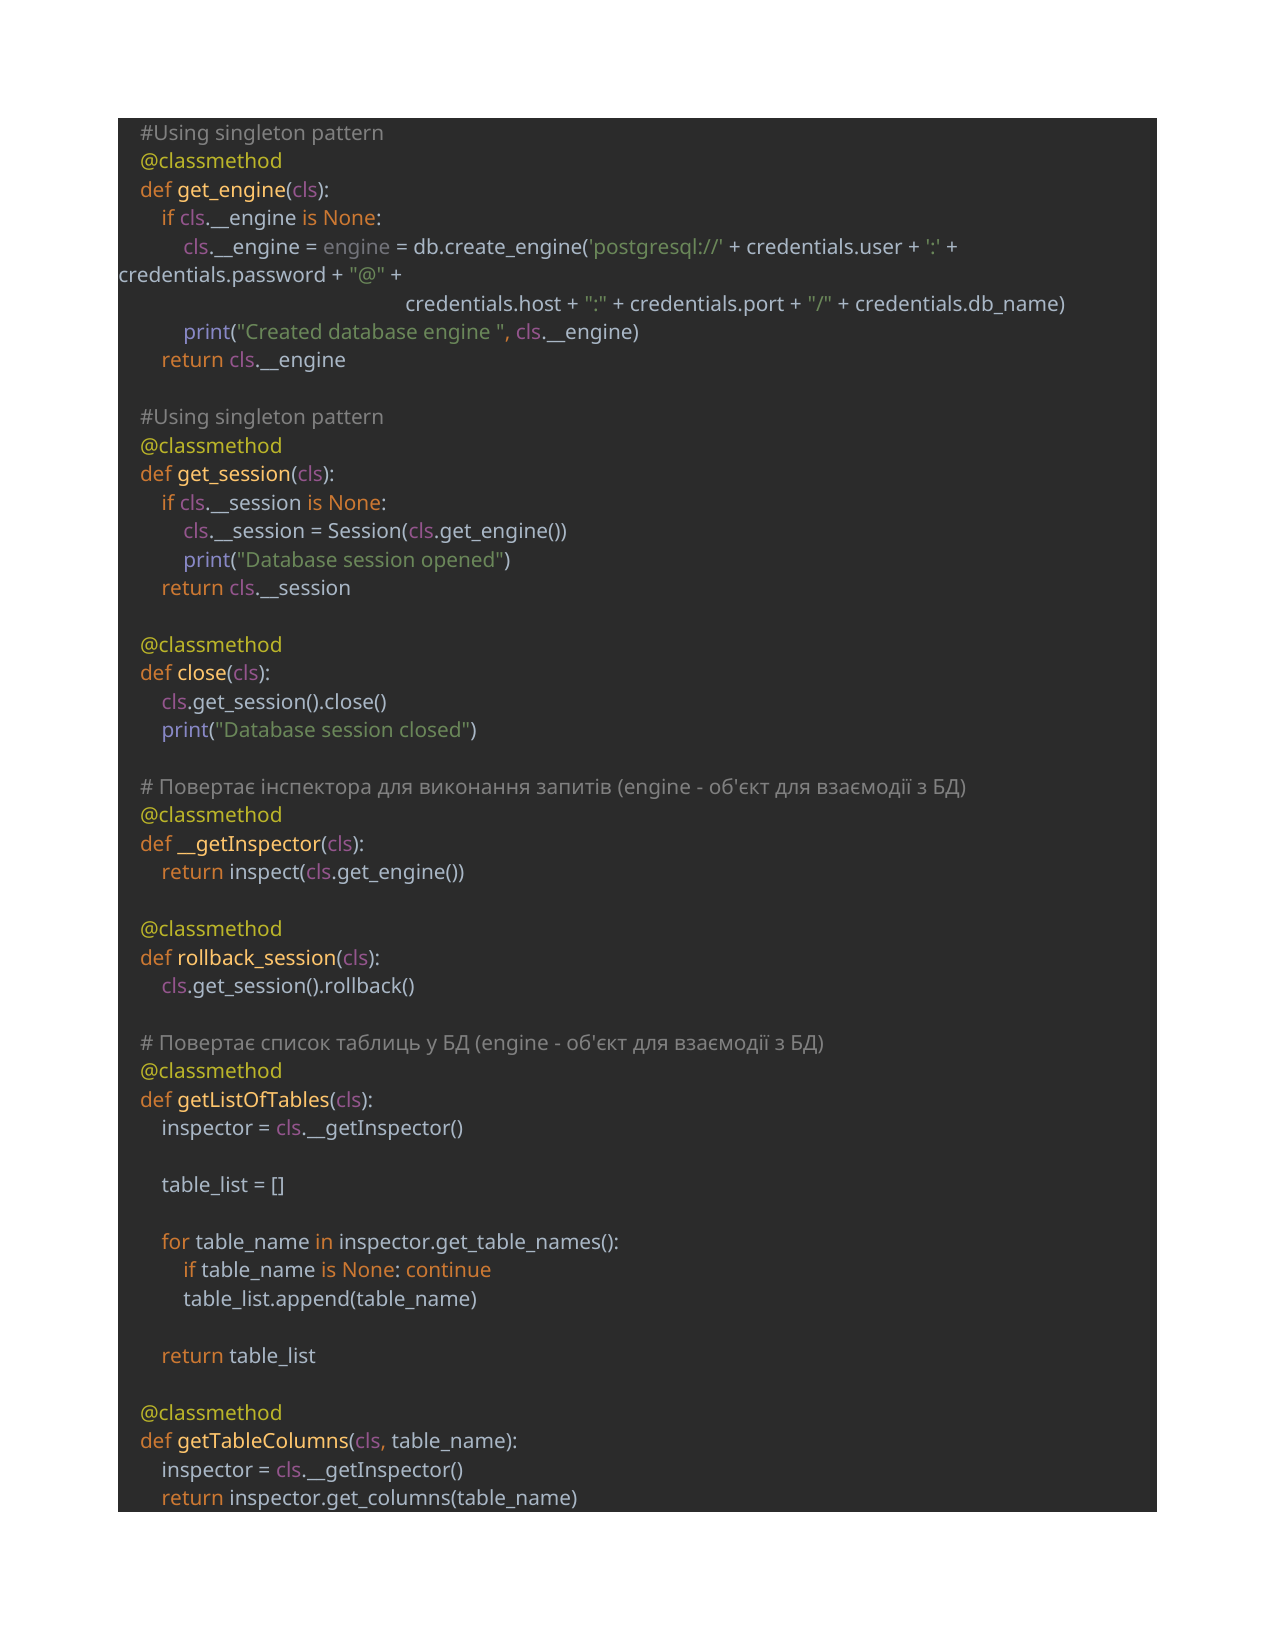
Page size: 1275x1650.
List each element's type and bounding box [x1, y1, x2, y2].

text [118, 118, 1157, 1512]
